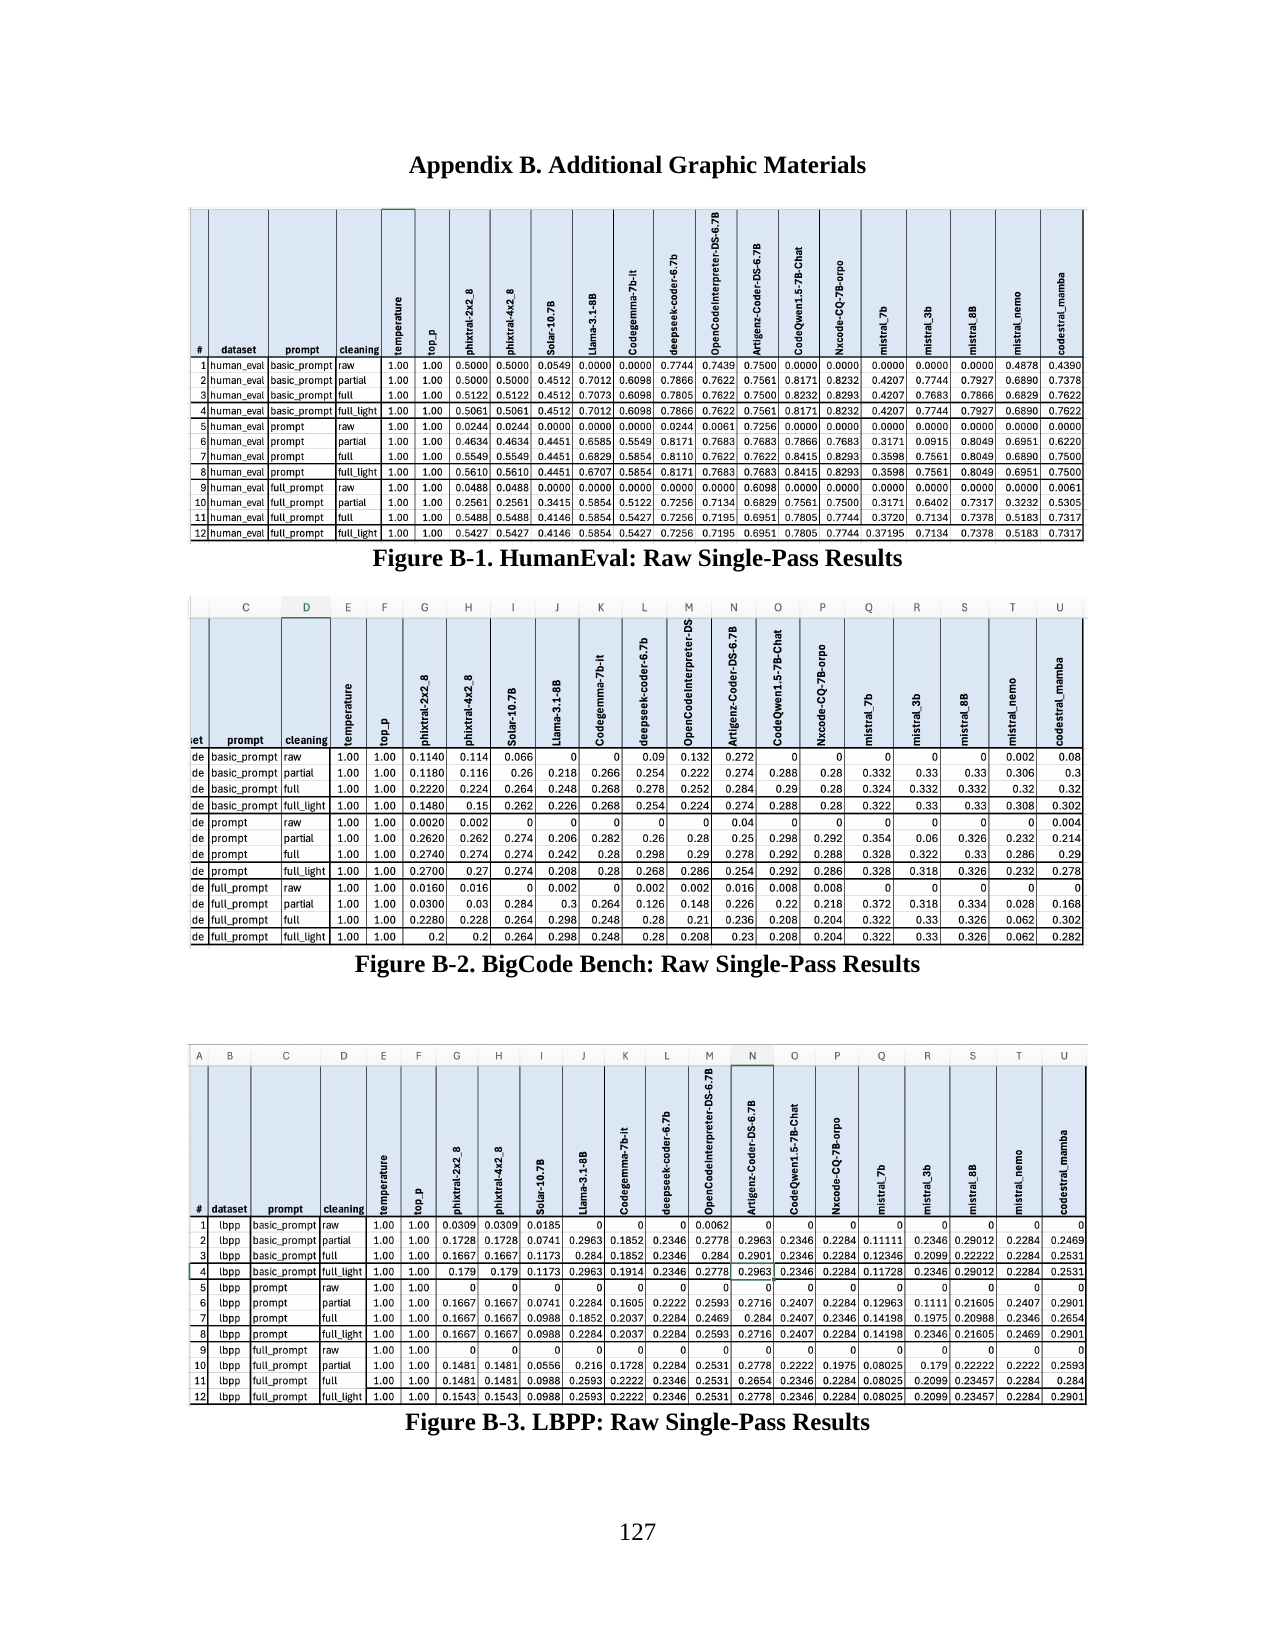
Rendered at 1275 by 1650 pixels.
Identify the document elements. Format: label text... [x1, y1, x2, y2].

subtitle Figure B-2. BigCode Bench: Raw Single-Pass Results [187, 949, 1087, 978]
subtitle Figure B-1. HumanEval: Raw Single-Pass Results [187, 544, 1087, 572]
picture [187, 1044, 1088, 1407]
picture [187, 207, 1088, 544]
picture [187, 596, 1088, 949]
subtitle Appendix B. Additional Graphic Materials [187, 150, 1087, 179]
subtitle Figure B-3. LBPP: Raw Single-Pass Results [187, 1407, 1087, 1436]
